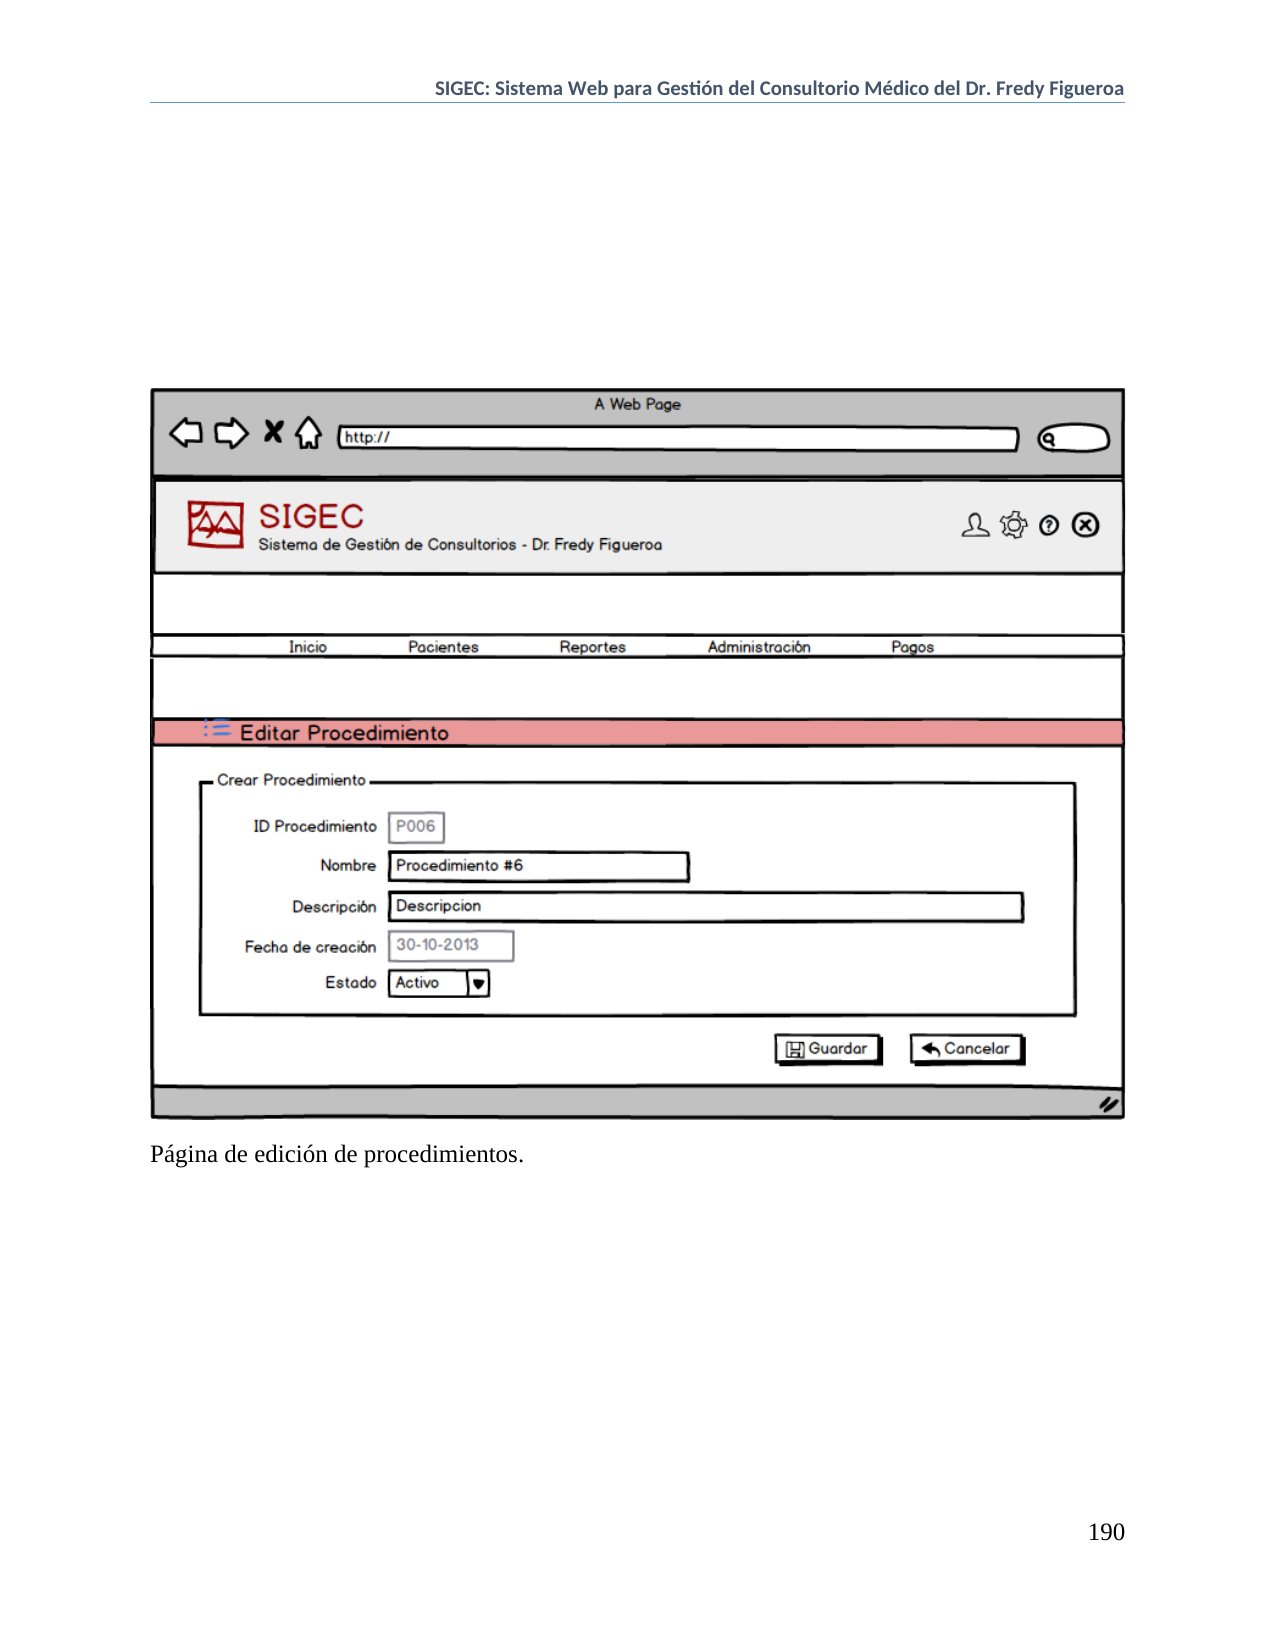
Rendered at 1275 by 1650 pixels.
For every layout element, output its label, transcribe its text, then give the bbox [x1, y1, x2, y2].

picture [150, 388, 1125, 1120]
text Página de edición de procedimientos. [150, 1139, 1125, 1167]
